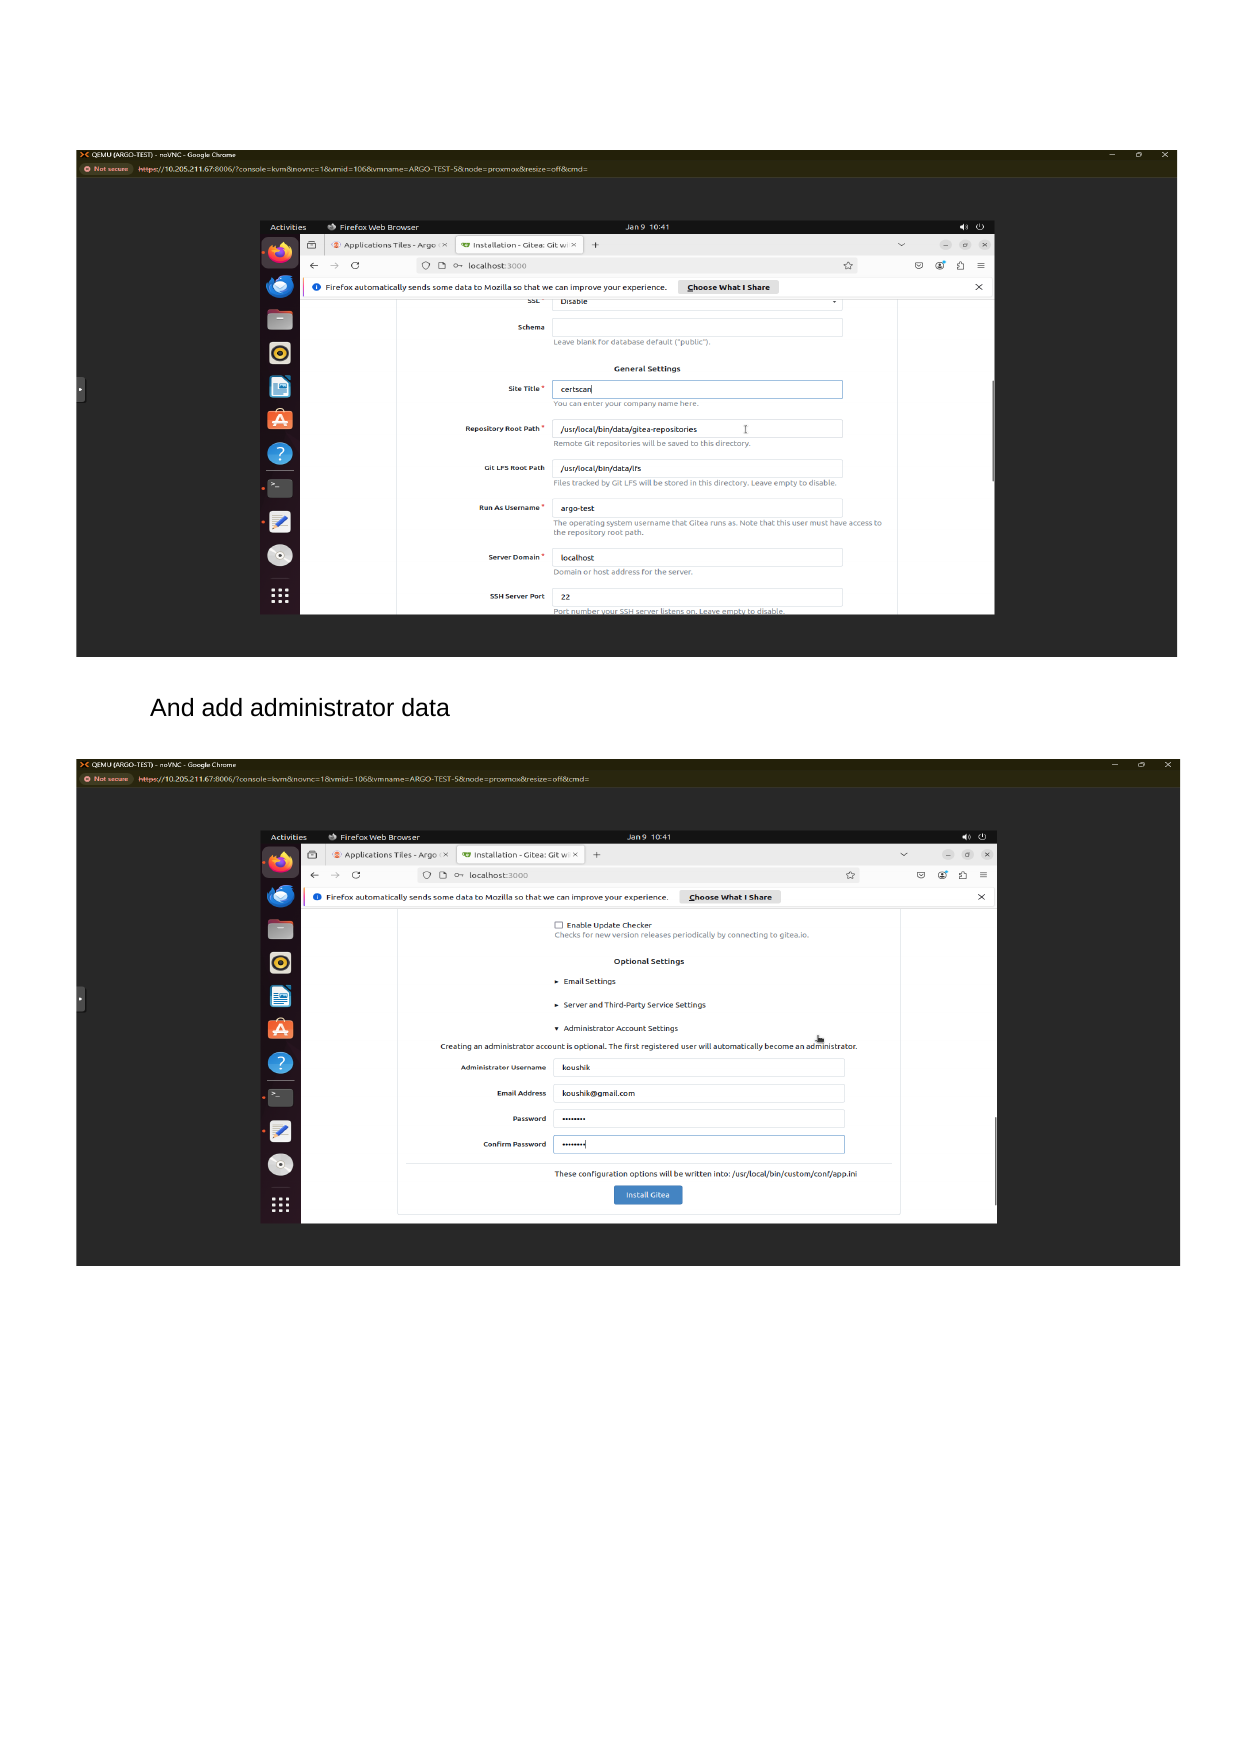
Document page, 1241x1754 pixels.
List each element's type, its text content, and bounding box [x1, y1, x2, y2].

picture [76, 150, 1178, 657]
picture [76, 759, 1181, 1266]
text And add administrator data [150, 693, 1090, 722]
